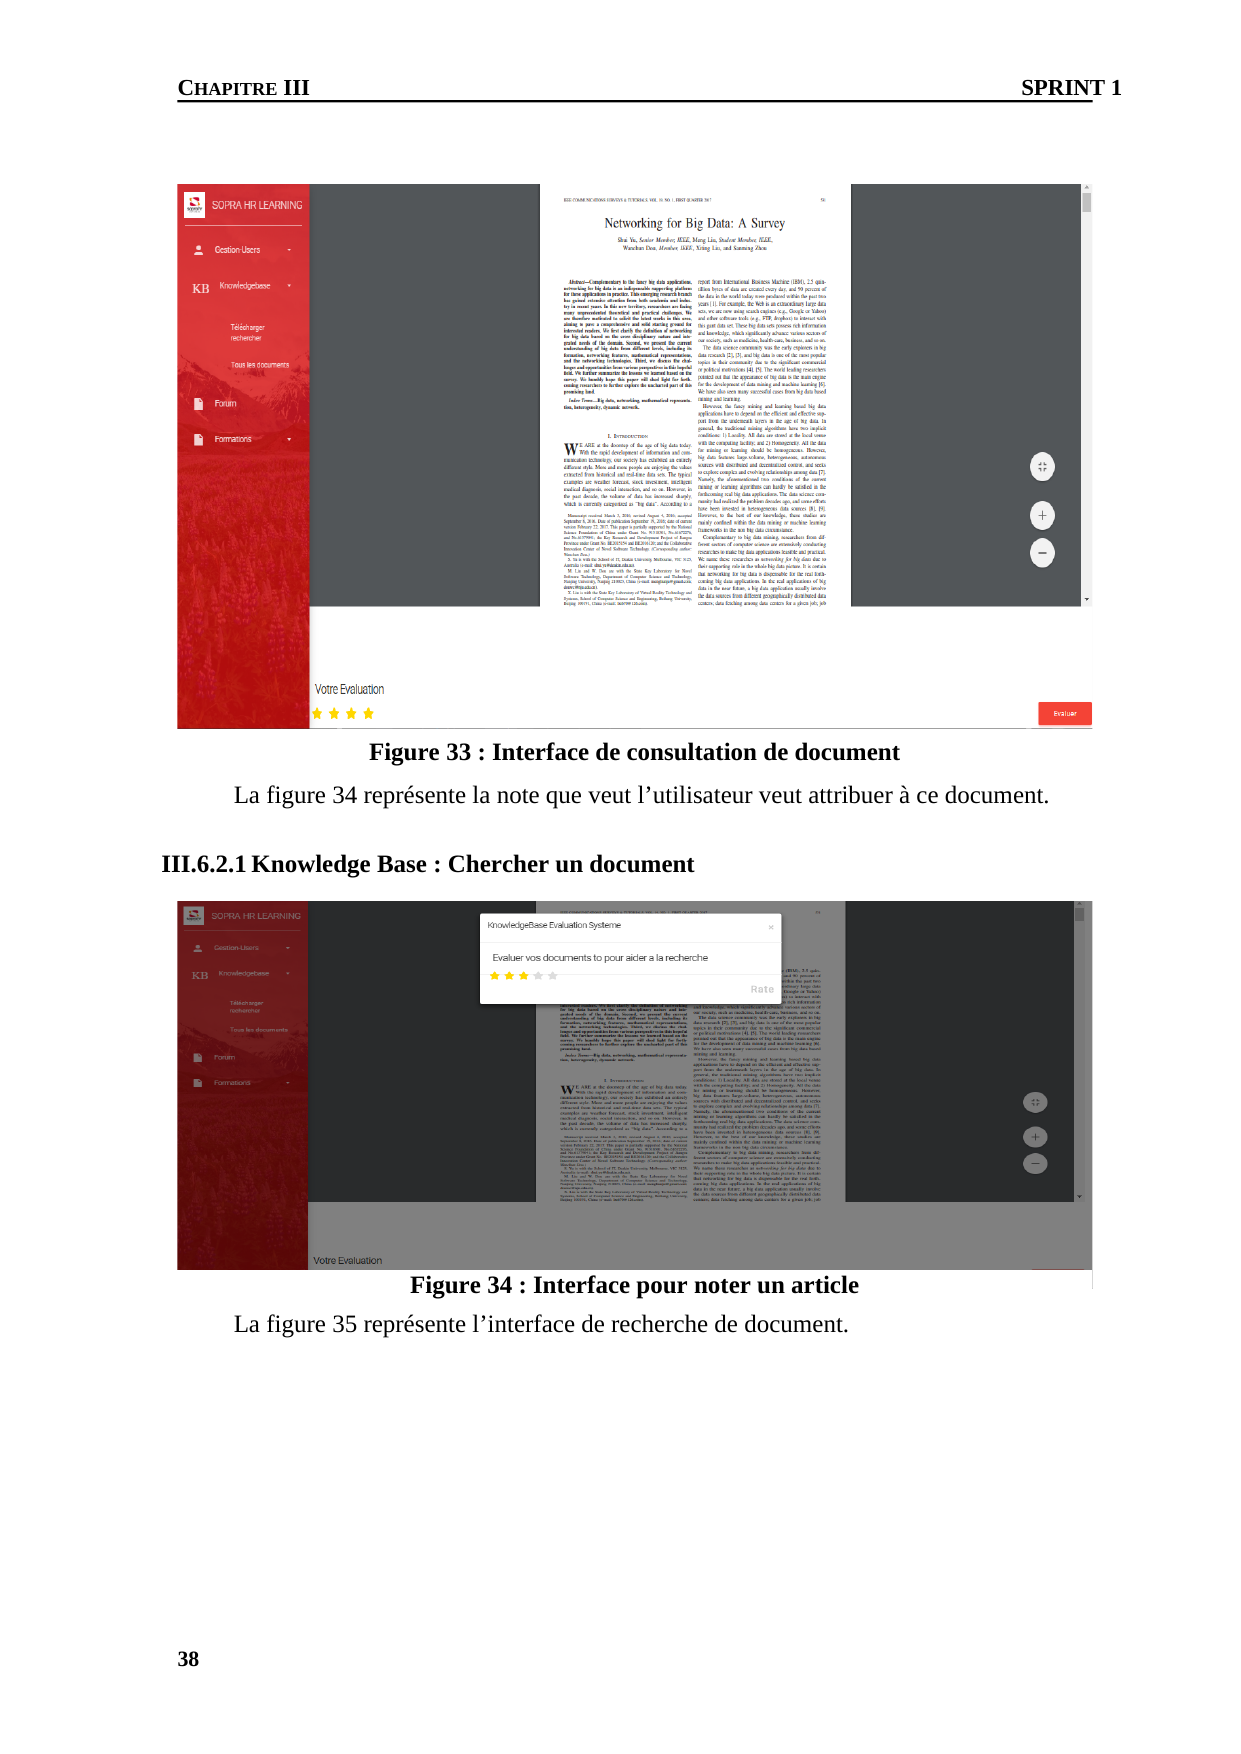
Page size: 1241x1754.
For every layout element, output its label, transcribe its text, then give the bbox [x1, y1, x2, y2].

text La figure 35 représente l’interface de recherche de document. [177, 1299, 1092, 1338]
text Knowledge Base : Chercher un document [161, 849, 1092, 877]
picture [177, 184, 1093, 729]
picture [177, 901, 1093, 1270]
text La figure 34 représente la note que veut l’utilisateur veut attribuer à ce document. [177, 767, 1092, 809]
